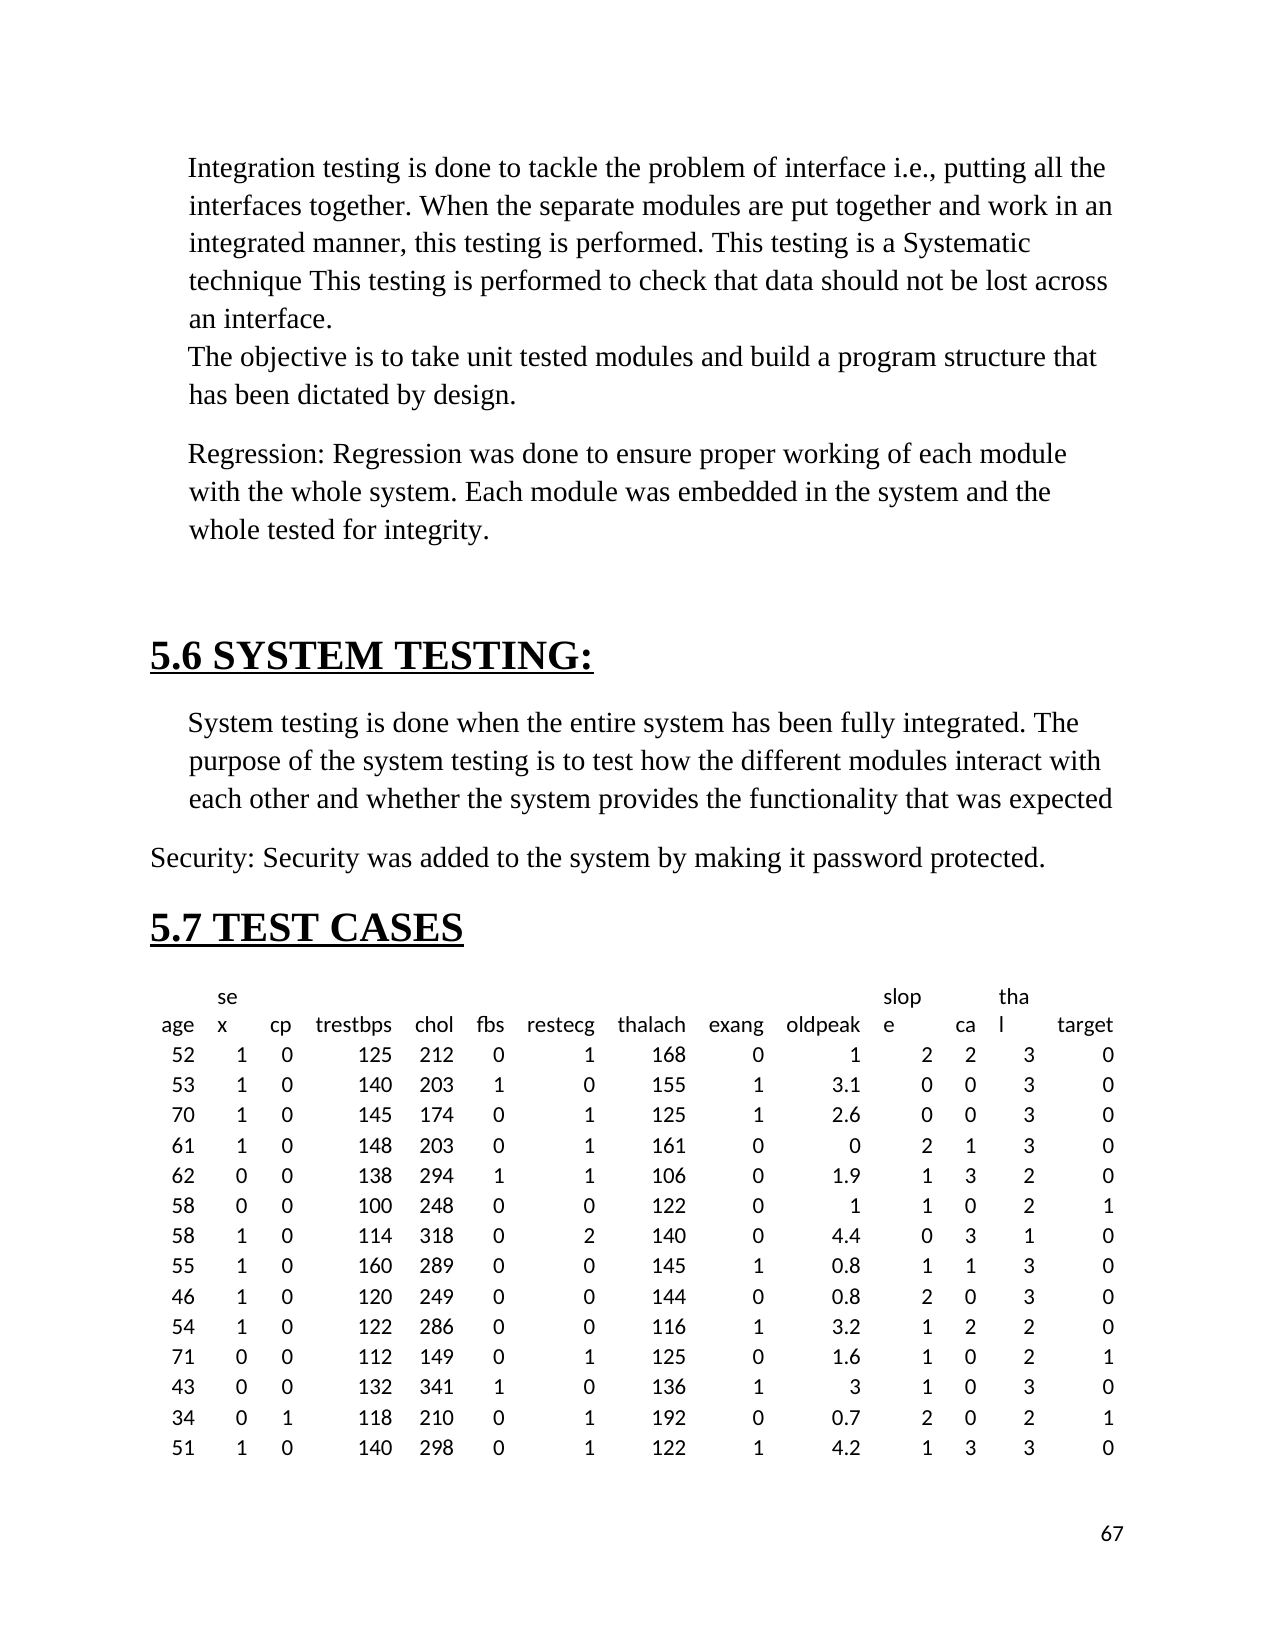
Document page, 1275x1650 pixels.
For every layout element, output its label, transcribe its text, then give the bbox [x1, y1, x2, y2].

table_cell 0 [697, 1038, 775, 1068]
table_cell 1 [465, 1159, 516, 1189]
table_cell 2 [944, 1038, 987, 1068]
table_cell 1 [516, 1431, 606, 1461]
table_cell 58 [150, 1189, 206, 1219]
table_cell 3.2 [775, 1310, 872, 1340]
table_cell 2 [988, 1189, 1046, 1219]
table_cell 341 [404, 1370, 465, 1400]
table_cell 0 [516, 1189, 606, 1219]
table_cell 0 [516, 1249, 606, 1279]
table_cell 0 [259, 1340, 304, 1370]
table_cell 0 [697, 1189, 775, 1219]
table_cell 70 [150, 1098, 206, 1128]
table_cell 0 [944, 1189, 987, 1219]
table_cell 0 [206, 1189, 258, 1219]
table_cell 0 [206, 1159, 258, 1189]
table_cell 161 [606, 1129, 697, 1159]
text Integration testing is done to tackle the problem of interface i.e., putting all the interfaces together. When the separate modules are put together and work in an integrated manner, this testing is performed. This testing is a Systematic technique This testing is performed to check that data should not be lost across an interface. [187, 150, 1124, 335]
table_cell 2 [872, 1400, 944, 1431]
table_cell 0 [1046, 1310, 1125, 1340]
table_cell 0 [259, 1038, 304, 1068]
table_cell 1 [206, 1068, 258, 1098]
table_cell 1 [206, 1280, 258, 1310]
table_cell 3 [944, 1159, 987, 1189]
table_header trestbps [304, 982, 403, 1038]
table_cell 55 [150, 1249, 206, 1279]
table_cell 122 [304, 1310, 403, 1340]
table_cell 0 [516, 1280, 606, 1310]
table_cell 1 [944, 1249, 987, 1279]
table_header restecg [516, 982, 606, 1038]
table_cell 0 [1046, 1249, 1125, 1279]
table_cell 0 [259, 1431, 304, 1461]
table_cell 3 [775, 1370, 872, 1400]
table_cell 52 [150, 1038, 206, 1068]
table_cell 1 [206, 1038, 258, 1068]
table_cell 71 [150, 1340, 206, 1370]
table_cell 144 [606, 1280, 697, 1310]
table_cell 248 [404, 1189, 465, 1219]
table_cell 1 [206, 1219, 258, 1249]
table_cell 112 [304, 1340, 403, 1370]
table_cell 0 [259, 1280, 304, 1310]
table_cell 3 [988, 1249, 1046, 1279]
table_header exang [697, 982, 775, 1038]
table_cell 125 [304, 1038, 403, 1068]
table_cell 2 [988, 1400, 1046, 1431]
text Security: Security was added to the system by making it password protected. [150, 840, 1123, 873]
table_cell 0 [697, 1340, 775, 1370]
table_cell 1.9 [775, 1159, 872, 1189]
table_cell 0 [259, 1310, 304, 1340]
table_cell 0 [944, 1400, 987, 1431]
table_cell 1 [206, 1431, 258, 1461]
table_cell 0 [1046, 1219, 1125, 1249]
table_cell 174 [404, 1098, 465, 1128]
table_cell 4.2 [775, 1431, 872, 1461]
table_cell 2 [516, 1219, 606, 1249]
table_cell 53 [150, 1068, 206, 1098]
table_cell 1 [697, 1249, 775, 1279]
table_cell 3 [944, 1431, 987, 1461]
table_cell 155 [606, 1068, 697, 1098]
table_cell 0 [465, 1098, 516, 1128]
table_cell 0 [259, 1219, 304, 1249]
table_cell 1 [988, 1219, 1046, 1249]
table_cell 1 [775, 1189, 872, 1219]
table_cell 0 [465, 1038, 516, 1068]
table_cell 58 [150, 1219, 206, 1249]
table_cell 0 [1046, 1129, 1125, 1159]
table_cell 1 [206, 1249, 258, 1279]
table_cell 0 [516, 1068, 606, 1098]
table_cell 0 [872, 1068, 944, 1098]
table_cell 140 [304, 1431, 403, 1461]
table_cell 0 [1046, 1159, 1125, 1189]
table_cell 132 [304, 1370, 403, 1400]
table_cell 212 [404, 1038, 465, 1068]
table_cell 168 [606, 1038, 697, 1068]
text The objective is to take unit tested modules and build a program structure that has been dictated by design. [187, 339, 1124, 411]
table_cell 1 [516, 1098, 606, 1128]
table_header target [1046, 982, 1125, 1038]
table_cell 1 [775, 1038, 872, 1068]
table_cell 0 [697, 1280, 775, 1310]
table_cell 3 [988, 1068, 1046, 1098]
table_cell 0.8 [775, 1280, 872, 1310]
table_cell 51 [150, 1431, 206, 1461]
table_cell 3 [988, 1129, 1046, 1159]
table_cell 0 [944, 1280, 987, 1310]
table_header thalach [606, 982, 697, 1038]
table_cell 2 [872, 1038, 944, 1068]
table_cell 140 [304, 1068, 403, 1098]
table_cell 46 [150, 1280, 206, 1310]
table_cell 1 [697, 1431, 775, 1461]
table_cell 0 [465, 1400, 516, 1431]
table_header thal [988, 982, 1046, 1038]
table_cell 0 [259, 1249, 304, 1279]
table_cell 0.8 [775, 1249, 872, 1279]
table_cell 0 [465, 1431, 516, 1461]
table_cell 0 [1046, 1038, 1125, 1068]
table_cell 1 [944, 1129, 987, 1159]
table_cell 0 [206, 1340, 258, 1370]
table_cell 118 [304, 1400, 403, 1431]
table_cell 289 [404, 1249, 465, 1279]
table_cell 0 [1046, 1370, 1125, 1400]
table_cell 2 [988, 1310, 1046, 1340]
table_cell 125 [606, 1098, 697, 1128]
text 5.6 SYSTEM TESTING: [150, 630, 1123, 678]
table_header oldpeak [775, 982, 872, 1038]
text 5.7 TEST CASES [150, 903, 1123, 951]
table_cell 114 [304, 1219, 403, 1249]
table_cell 148 [304, 1129, 403, 1159]
table_cell 294 [404, 1159, 465, 1189]
table_cell 0 [259, 1129, 304, 1159]
table_cell 3 [988, 1098, 1046, 1128]
table_cell 120 [304, 1280, 403, 1310]
table_cell 1 [516, 1038, 606, 1068]
table_header slope [872, 982, 944, 1038]
table_cell 1 [697, 1098, 775, 1128]
table_cell 2 [944, 1310, 987, 1340]
table_cell 0 [944, 1068, 987, 1098]
table_cell 0 [465, 1219, 516, 1249]
table_cell 0 [697, 1129, 775, 1159]
table_cell 1 [516, 1400, 606, 1431]
table_cell 1 [872, 1431, 944, 1461]
table_cell 0 [259, 1370, 304, 1400]
table_cell 1 [872, 1310, 944, 1340]
table_cell 2.6 [775, 1098, 872, 1128]
table_cell 2 [988, 1340, 1046, 1370]
table_cell 0 [697, 1159, 775, 1189]
table_cell 0 [1046, 1098, 1125, 1128]
table_cell 1.6 [775, 1340, 872, 1370]
table_cell 1 [206, 1310, 258, 1340]
table_cell 140 [606, 1219, 697, 1249]
table_cell 210 [404, 1400, 465, 1431]
table_cell 1 [697, 1370, 775, 1400]
table_header fbs [465, 982, 516, 1038]
table_cell 106 [606, 1159, 697, 1189]
table_cell 318 [404, 1219, 465, 1249]
table_cell 1 [465, 1068, 516, 1098]
table_cell 1 [872, 1340, 944, 1370]
table_cell 0 [1046, 1431, 1125, 1461]
table_cell 0 [944, 1098, 987, 1128]
table_cell 145 [606, 1249, 697, 1279]
table_cell 0 [697, 1400, 775, 1431]
table_cell 136 [606, 1370, 697, 1400]
table_cell 1 [206, 1129, 258, 1159]
table_cell 1 [872, 1189, 944, 1219]
table_cell 62 [150, 1159, 206, 1189]
table_cell 0 [259, 1068, 304, 1098]
table_cell 1 [206, 1098, 258, 1128]
table_cell 0 [465, 1249, 516, 1279]
table_cell 1 [516, 1159, 606, 1189]
table_cell 122 [606, 1189, 697, 1219]
table_header sex [206, 982, 258, 1038]
table_cell 1 [1046, 1189, 1125, 1219]
text System testing is done when the entire system has been fully integrated. The purpose of the system testing is to test how the different modules interact with each other and whether the system provides the functionality that was expected [187, 705, 1124, 814]
table_cell 0 [206, 1400, 258, 1431]
table_cell 203 [404, 1068, 465, 1098]
table_cell 3.1 [775, 1068, 872, 1098]
table_cell 160 [304, 1249, 403, 1279]
table_cell 203 [404, 1129, 465, 1159]
table_cell 0 [872, 1219, 944, 1249]
table_cell 0 [259, 1159, 304, 1189]
table_cell 0 [944, 1370, 987, 1400]
table_cell 0 [944, 1340, 987, 1370]
table_cell 0 [465, 1280, 516, 1310]
table_header chol [404, 982, 465, 1038]
table_header ca [944, 982, 987, 1038]
table_cell 0 [516, 1310, 606, 1340]
table_cell 138 [304, 1159, 403, 1189]
table_cell 2 [988, 1159, 1046, 1189]
table_cell 0 [206, 1370, 258, 1400]
table_cell 122 [606, 1431, 697, 1461]
table_cell 100 [304, 1189, 403, 1219]
table_cell 0 [465, 1340, 516, 1370]
table_cell 0 [465, 1189, 516, 1219]
table_cell 1 [259, 1400, 304, 1431]
table_cell 1 [872, 1249, 944, 1279]
table_cell 1 [516, 1129, 606, 1159]
table_cell 1 [465, 1370, 516, 1400]
table_cell 116 [606, 1310, 697, 1340]
table_cell 2 [872, 1129, 944, 1159]
table_cell 0 [697, 1219, 775, 1249]
table_cell 249 [404, 1280, 465, 1310]
table_cell 125 [606, 1340, 697, 1370]
table_cell 1 [1046, 1400, 1125, 1431]
table_cell 3 [988, 1280, 1046, 1310]
table_cell 2 [872, 1280, 944, 1310]
table_cell 61 [150, 1129, 206, 1159]
table_cell 54 [150, 1310, 206, 1340]
table_header cp [259, 982, 304, 1038]
text Regression: Regression was done to ensure proper working of each module with the whole system. Each module was embedded in the system and the whole tested for integrity. [187, 436, 1124, 546]
table_cell 4.4 [775, 1219, 872, 1249]
table_cell 1 [1046, 1340, 1125, 1370]
table_cell 0 [465, 1310, 516, 1340]
table_cell 192 [606, 1400, 697, 1431]
table_cell 3 [988, 1431, 1046, 1461]
table_cell 43 [150, 1370, 206, 1400]
table_cell 298 [404, 1431, 465, 1461]
table_cell 286 [404, 1310, 465, 1340]
table_cell 3 [988, 1038, 1046, 1068]
table_cell 0 [775, 1129, 872, 1159]
table_cell 0 [465, 1129, 516, 1159]
table_cell 145 [304, 1098, 403, 1128]
table_cell 3 [988, 1370, 1046, 1400]
table_cell 3 [944, 1219, 987, 1249]
table_cell 0 [1046, 1068, 1125, 1098]
table_cell 1 [872, 1370, 944, 1400]
table_cell 0 [1046, 1280, 1125, 1310]
table_cell 0 [259, 1098, 304, 1128]
table_cell 1 [872, 1159, 944, 1189]
table_cell 149 [404, 1340, 465, 1370]
table_cell 34 [150, 1400, 206, 1431]
table_header age [150, 982, 206, 1038]
table_cell 1 [516, 1340, 606, 1370]
table_cell 0 [259, 1189, 304, 1219]
table_cell 1 [697, 1310, 775, 1340]
table_cell 0 [516, 1370, 606, 1400]
table_cell 0.7 [775, 1400, 872, 1431]
table_cell 1 [697, 1068, 775, 1098]
table_cell 0 [872, 1098, 944, 1128]
